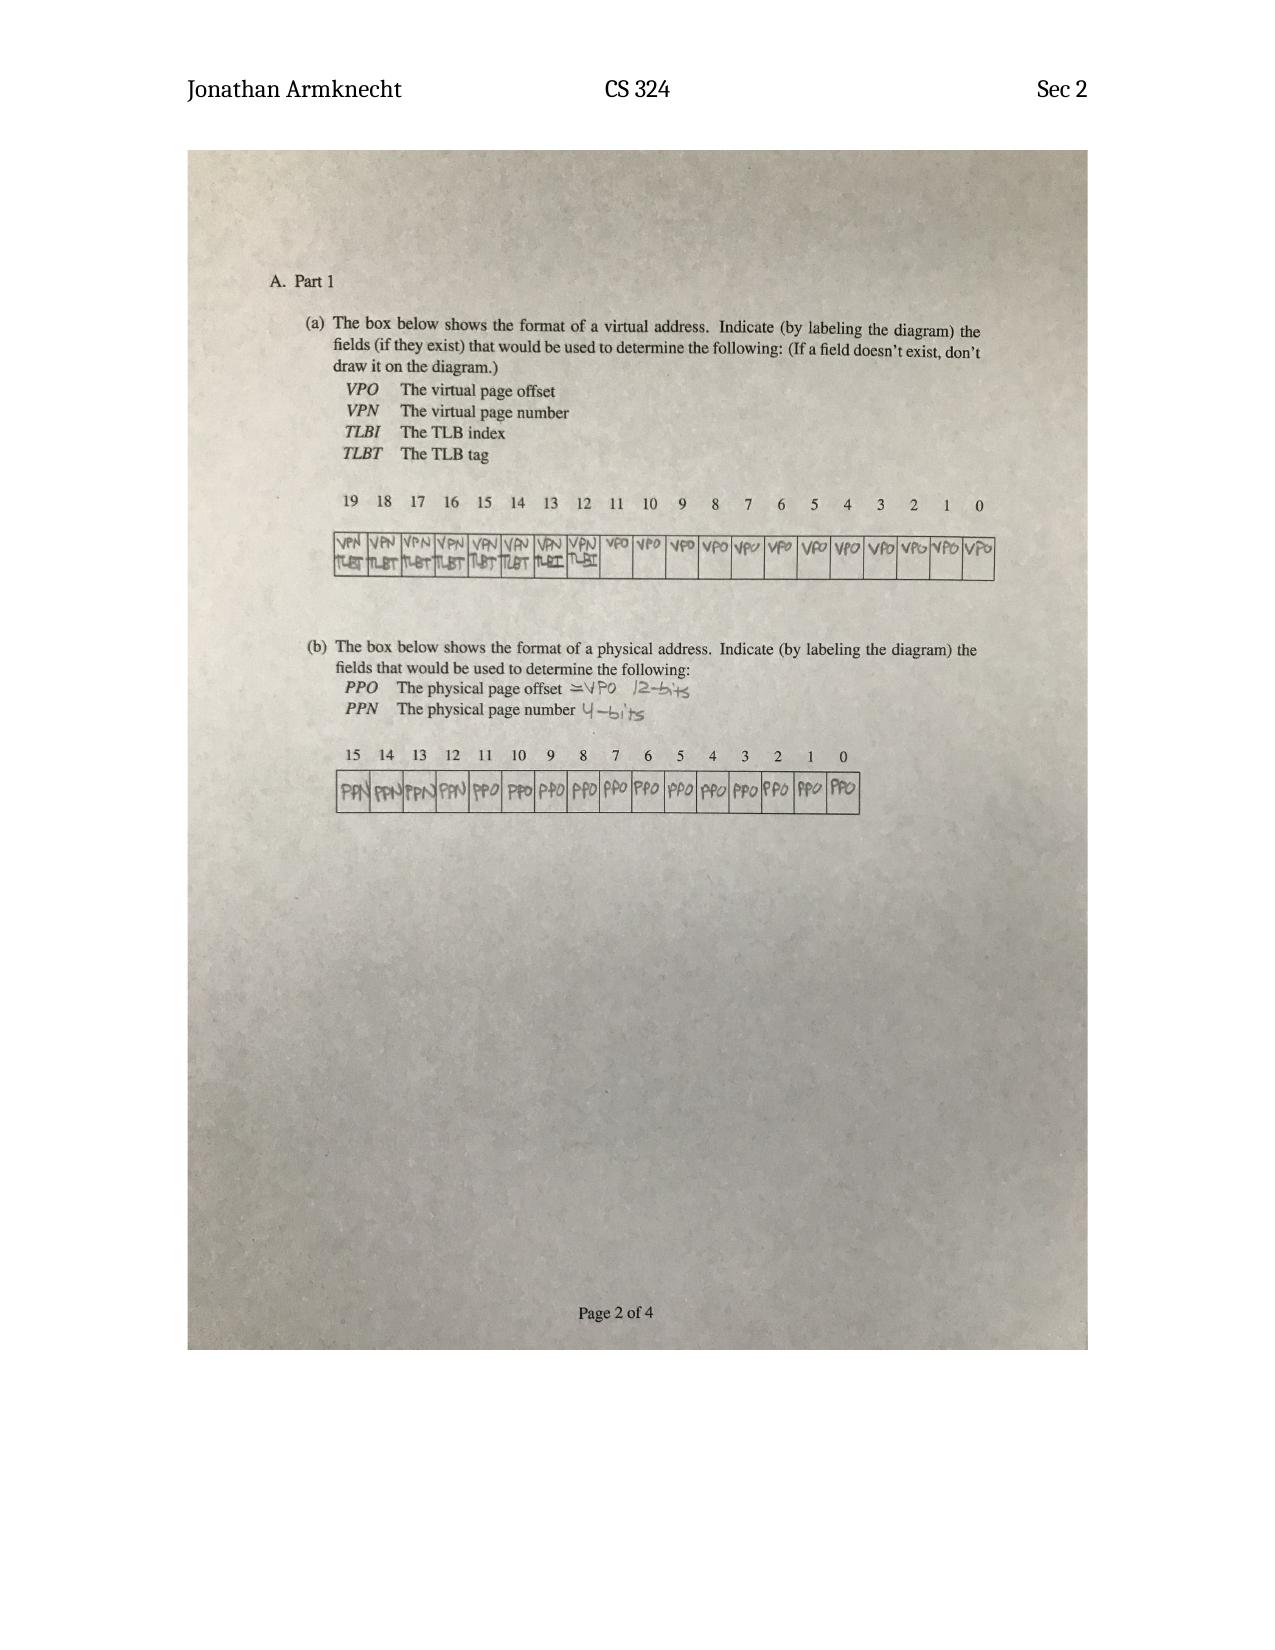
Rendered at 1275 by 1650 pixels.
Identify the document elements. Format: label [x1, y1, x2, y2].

picture [187, 150, 1088, 1350]
